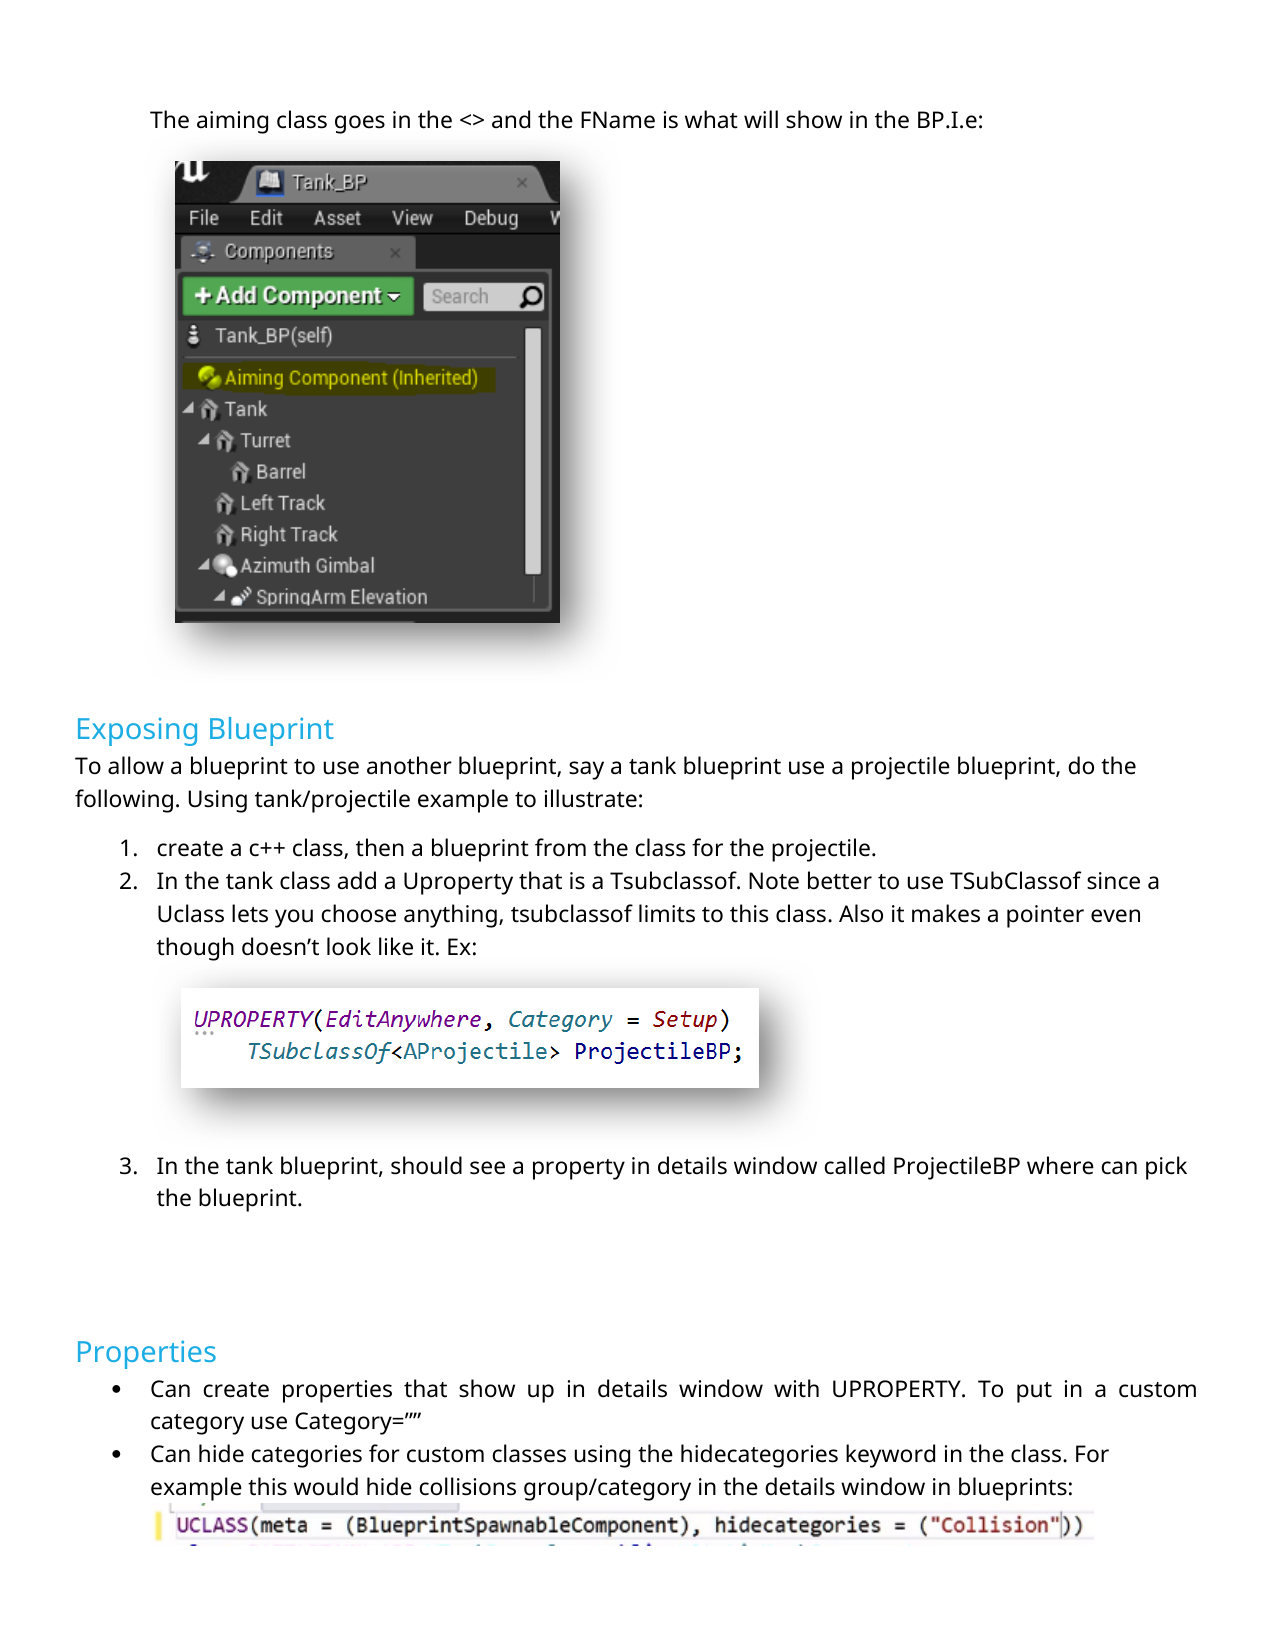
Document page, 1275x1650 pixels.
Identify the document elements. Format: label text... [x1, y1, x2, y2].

list In the tank class add a Uproperty that is a Tsubclassof. Note better to use TSubClassof since a Uclass lets you choose anything, tsubclassof limits to this class. Also it makes a pointer even though doesn’t look like it. Ex: [119, 865, 1200, 1148]
picture [175, 161, 560, 623]
picture [150, 1503, 1094, 1546]
picture [181, 988, 759, 1088]
list create a c++ class, then a blueprint from the class for the projectile. [119, 832, 1200, 863]
subtitle Exposing Blueprint [75, 708, 1200, 748]
list Can create properties that show up in details window with UPROPERTY. To put in a custom category use Category=”” [112, 1372, 1200, 1437]
subtitle Properties [75, 1331, 1200, 1371]
text To allow a blueprint to use another blueprint, say a tank blueprint use a projectile blueprint, do the following. Using tank/projectile example to illustrate: [75, 750, 1200, 814]
list In the tank blueprint, should see a property in details window called ProjectileBP where can pick the blueprint. [119, 1149, 1200, 1214]
